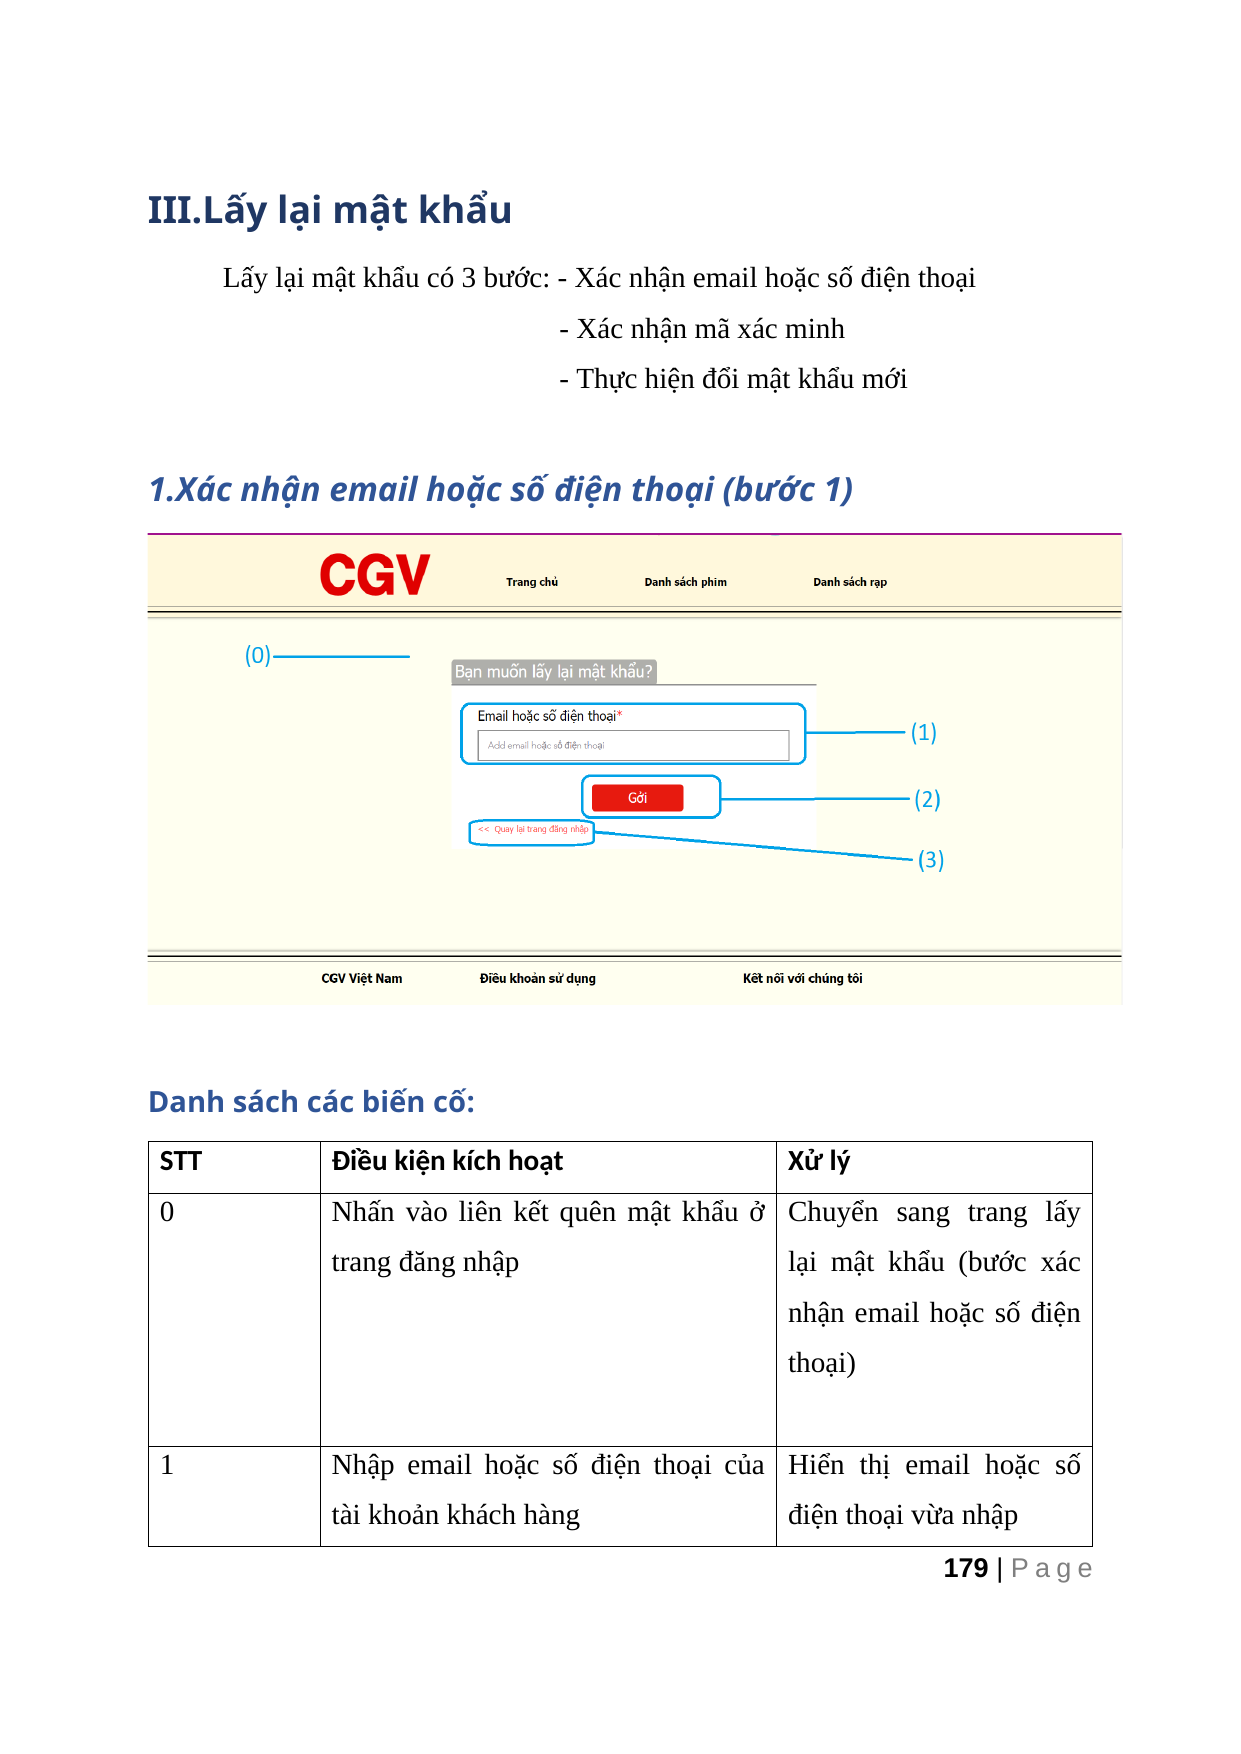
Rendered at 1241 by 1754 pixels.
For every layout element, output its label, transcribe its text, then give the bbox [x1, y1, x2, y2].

subtitle III.Lấy lại mật khẩu [148, 184, 1092, 235]
text Lấy lại mật khẩu có 3 bước: - Xác nhận email hoặc số điện thoại [148, 260, 1092, 294]
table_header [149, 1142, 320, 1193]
subtitle Danh sách các biến cố: [148, 1082, 1092, 1121]
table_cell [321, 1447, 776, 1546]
text - Xác nhận mã xác minh [148, 311, 1092, 344]
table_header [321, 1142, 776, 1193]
picture [147, 533, 1123, 1005]
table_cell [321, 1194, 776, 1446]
text - Thực hiện đổi mật khẩu mới [148, 361, 1092, 394]
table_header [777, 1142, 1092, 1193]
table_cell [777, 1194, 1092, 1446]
subtitle 1.Xác nhận email hoặc số điện thoại (bước 1) [148, 466, 1092, 511]
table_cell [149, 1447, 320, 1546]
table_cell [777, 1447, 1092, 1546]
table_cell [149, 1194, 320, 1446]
